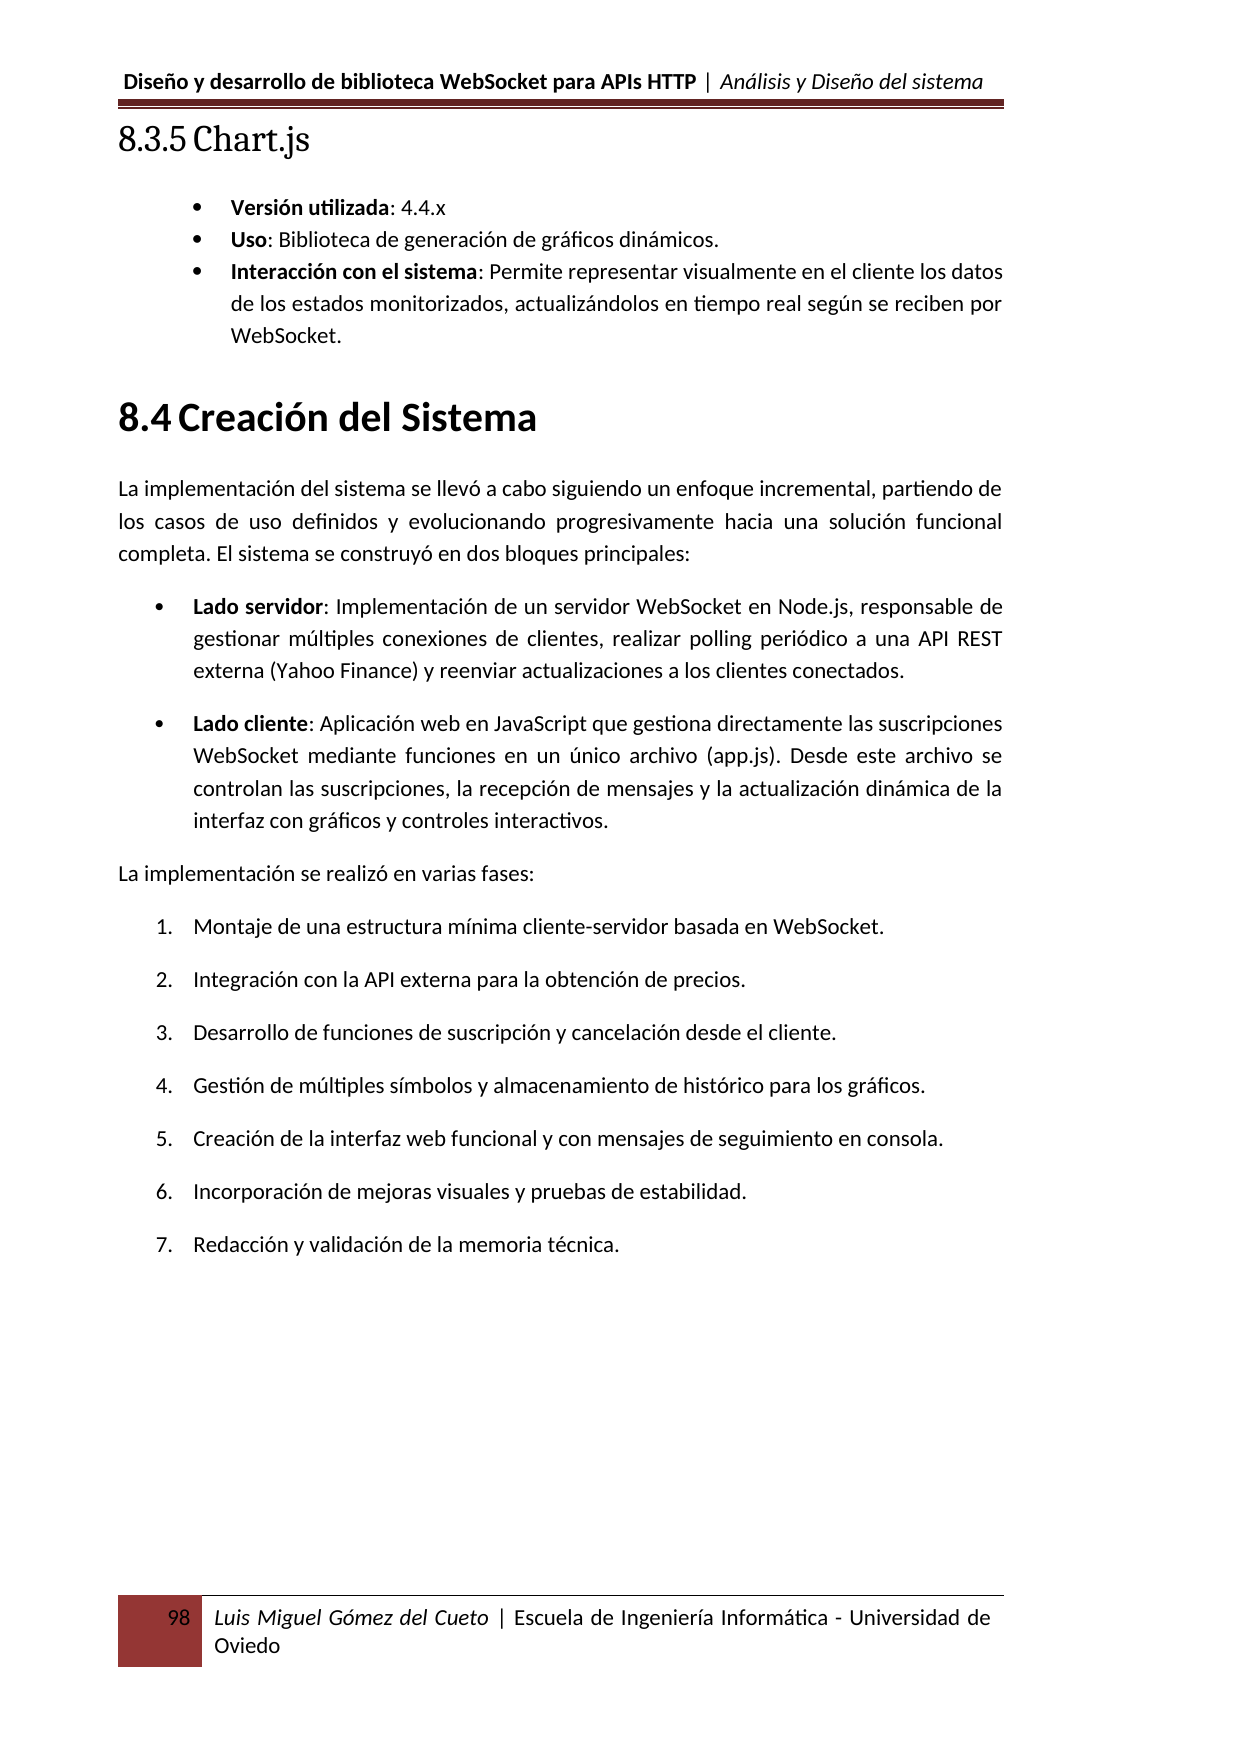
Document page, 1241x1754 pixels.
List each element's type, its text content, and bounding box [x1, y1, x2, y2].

list Versión utilizada: 4.4.x [193, 193, 1004, 221]
text La implementación del sistema se llevó a cabo siguiendo un enfoque incremental, partiendo de los casos de uso definidos y evolucionando progresivamente hacia una solución funcional completa. El sistema se construyó en dos bloques principales: [118, 474, 1004, 567]
list Interacción con el sistema: Permite representar visualmente en el cliente los datos de los estados monitorizados, actualizándolos en tiempo real según se reciben por WebSocket. [193, 257, 1004, 349]
subtitle Creación del Sistema [118, 391, 1004, 442]
list Montaje de una estructura mínima cliente-servidor basada en WebSocket. [156, 912, 1004, 940]
list Creación de la interfaz web funcional y con mensajes de seguimiento en consola. [156, 1124, 1004, 1152]
list Gestión de múltiples símbolos y almacenamiento de histórico para los gráficos. [156, 1071, 1004, 1099]
list Uso: Biblioteca de generación de gráficos dinámicos. [193, 225, 1004, 253]
list Redacción y validación de la memoria técnica. [156, 1230, 1004, 1258]
subtitle Chart.js [118, 118, 1004, 161]
list Desarrollo de funciones de suscripción y cancelación desde el cliente. [156, 1018, 1004, 1046]
list Integración con la API externa para la obtención de precios. [156, 965, 1004, 993]
text La implementación se realizó en varias fases: [118, 859, 1004, 887]
list Lado cliente: Aplicación web en JavaScript que gestiona directamente las suscripciones WebSocket mediante funciones en un único archivo (app.js). Desde este archivo se controlan las suscripciones, la recepción de mensajes y la actualización dinámica de la interfaz con gráficos y controles interactivos. [156, 709, 1004, 834]
list Lado servidor: Implementación de un servidor WebSocket en Node.js, responsable de gestionar múltiples conexiones de clientes, realizar polling periódico a una API REST externa (Yahoo Finance) y reenviar actualizaciones a los clientes conectados. [156, 592, 1004, 684]
list Incorporación de mejoras visuales y pruebas de estabilidad. [156, 1177, 1004, 1205]
